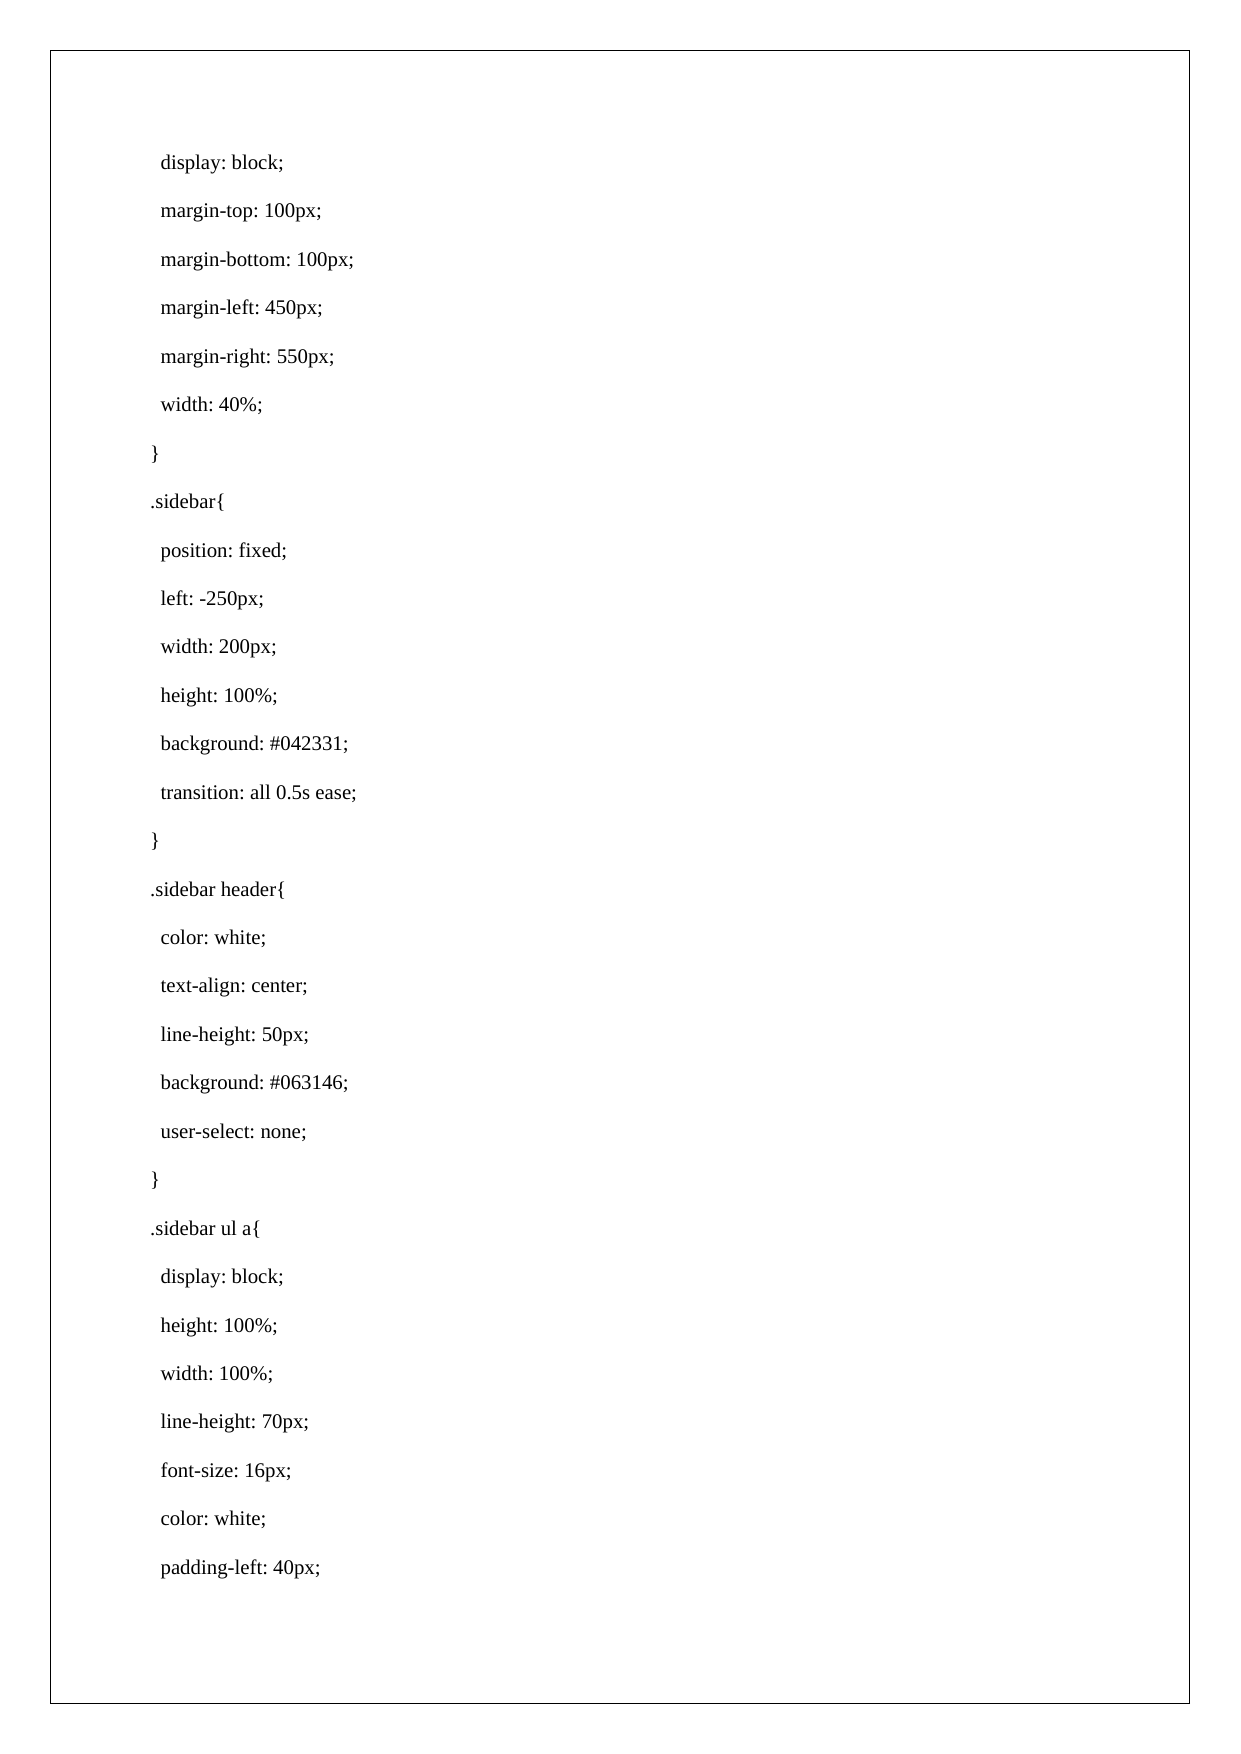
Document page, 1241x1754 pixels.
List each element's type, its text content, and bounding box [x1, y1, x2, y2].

text width: 100%; [150, 1361, 1090, 1385]
text width: 200px; [150, 634, 1090, 658]
text padding-left: 40px; [150, 1555, 1090, 1579]
text margin-right: 550px; [150, 344, 1090, 368]
text } [150, 441, 1090, 465]
text .sidebar ul a{ [150, 1216, 1090, 1240]
text text-align: center; [150, 973, 1090, 997]
text transition: all 0.5s ease; [150, 780, 1090, 804]
text .sidebar{ [150, 489, 1090, 513]
text display: block; [150, 150, 1090, 174]
text height: 100%; [150, 1312, 1090, 1337]
text width: 40%; [150, 392, 1090, 416]
text user-select: none; [150, 1119, 1090, 1143]
text background: #063146; [150, 1070, 1090, 1094]
text .sidebar header{ [150, 877, 1090, 901]
text line-height: 50px; [150, 1022, 1090, 1046]
text margin-left: 450px; [150, 295, 1090, 319]
text background: #042331; [150, 731, 1090, 755]
text left: -250px; [150, 586, 1090, 610]
text height: 100%; [150, 683, 1090, 707]
text font-size: 16px; [150, 1458, 1090, 1482]
text display: block; [150, 1264, 1090, 1288]
text line-height: 70px; [150, 1409, 1090, 1433]
text color: white; [150, 1506, 1090, 1530]
text } [150, 828, 1090, 852]
text color: white; [150, 925, 1090, 949]
text margin-top: 100px; [150, 198, 1090, 222]
text position: fixed; [150, 537, 1090, 562]
text margin-bottom: 100px; [150, 247, 1090, 271]
text } [150, 1167, 1090, 1191]
